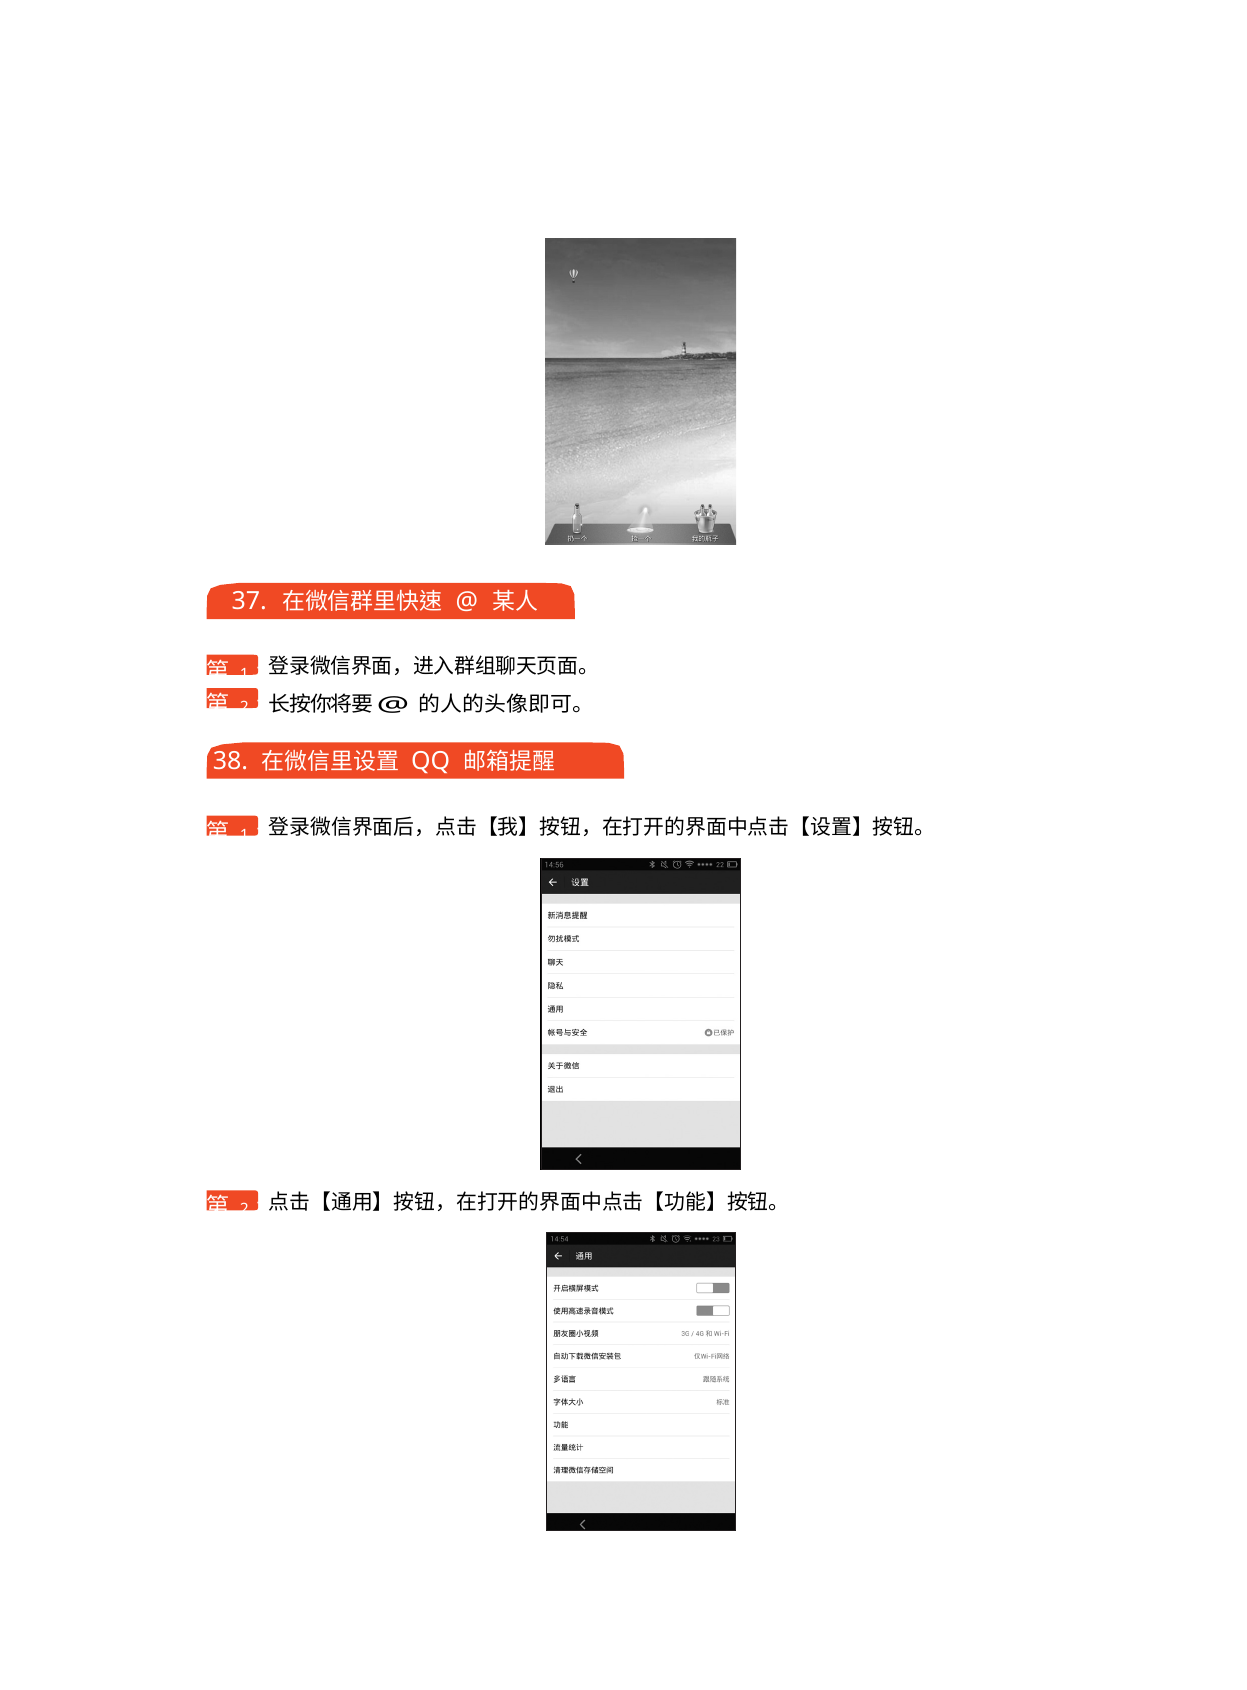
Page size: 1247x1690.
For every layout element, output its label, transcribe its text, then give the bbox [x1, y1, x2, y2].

text 登录微信界面后，点击【我】按钮，在打开的界面中点击【设置】按钮。 [268, 811, 1097, 841]
picture [545, 238, 737, 545]
text 登录微信界面，进入群组聊天页面。长按你将要 @ 的人的头像即可。 [268, 650, 603, 718]
picture [542, 859, 740, 1169]
picture [547, 1233, 735, 1530]
text 点击【通用】按钮，在打开的界面中点击【功能】按钮。 [268, 1185, 1097, 1216]
